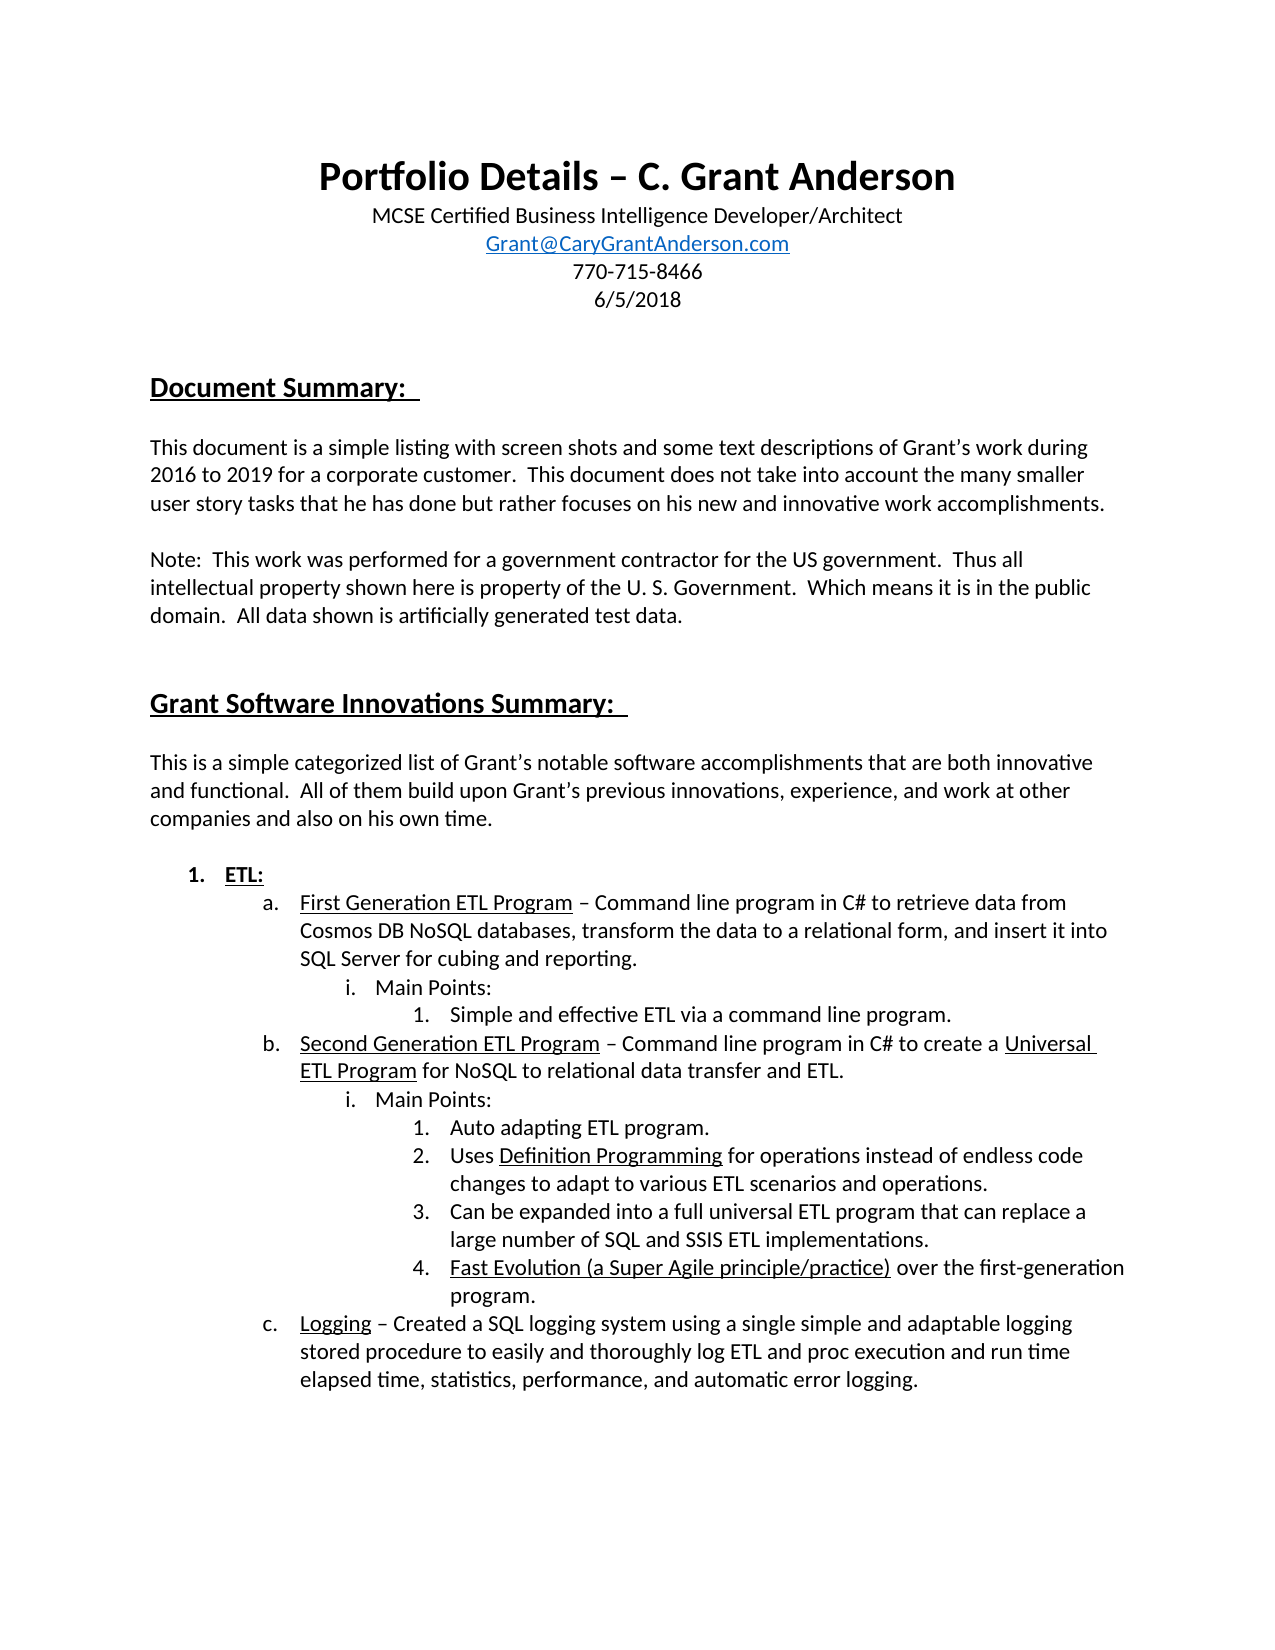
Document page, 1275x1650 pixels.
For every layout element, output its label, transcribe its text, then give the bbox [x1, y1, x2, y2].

text Grant@CaryGrantAnderson.com [150, 229, 1125, 257]
list Fast Evolution (a Super Agile principle/practice) over the first-generation program. [412, 1253, 1125, 1309]
list Auto adapting ETL program. [412, 1113, 1125, 1141]
list Simple and effective ETL via a command line program. [412, 1001, 1125, 1029]
text This document is a simple listing with screen shots and some text descriptions of Grant’s work during 2016 to 2019 for a corporate customer. This document does not take into account the many smaller user story tasks that he has done but rather focuses on his new and innovative work accomplishments. [150, 433, 1125, 517]
list Second Generation ETL Program – Command line program in C# to create a Universal ETL Program for NoSQL to relational data transfer and ETL. [262, 1029, 1125, 1085]
text 770-715-8466 [150, 257, 1125, 285]
list Can be expanded into a full universal ETL program that can replace a large number of SQL and SSIS ETL implementations. [412, 1197, 1125, 1253]
text 6/5/2018 [150, 285, 1125, 313]
list Main Points: [356, 973, 1125, 1001]
text This is a simple categorized list of Grant’s notable software accomplishments that are both innovative and functional. All of them build upon Grant’s previous innovations, experience, and work at other companies and also on his own time. [150, 748, 1125, 832]
list ETL: [187, 861, 1125, 888]
list Main Points: [356, 1085, 1125, 1113]
list First Generation ETL Program – Command line program in C# to retrieve data from Cosmos DB NoSQL databases, transform the data to a relational form, and insert it into SQL Server for cubing and reporting. [262, 888, 1125, 973]
text Note: This work was performed for a government contractor for the US government. Thus all intellectual property shown here is property of the U. S. Government. Which means it is in the public domain. All data shown is artificially generated test data. [150, 545, 1125, 629]
text MCSE Certified Business Intelligence Developer/Architect [150, 201, 1125, 229]
subtitle Document Summary: [150, 369, 1125, 404]
subtitle Grant Software Innovations Summary: [150, 685, 1125, 720]
list Uses Definition Programming for operations instead of endless code changes to adapt to various ETL scenarios and operations. [412, 1141, 1125, 1197]
list Logging – Created a SQL logging system using a single simple and adaptable logging stored procedure to easily and thoroughly log ETL and proc execution and run time elapsed time, statistics, performance, and automatic error logging. [262, 1309, 1125, 1393]
text Portfolio Details – C. Grant Anderson [150, 150, 1125, 201]
